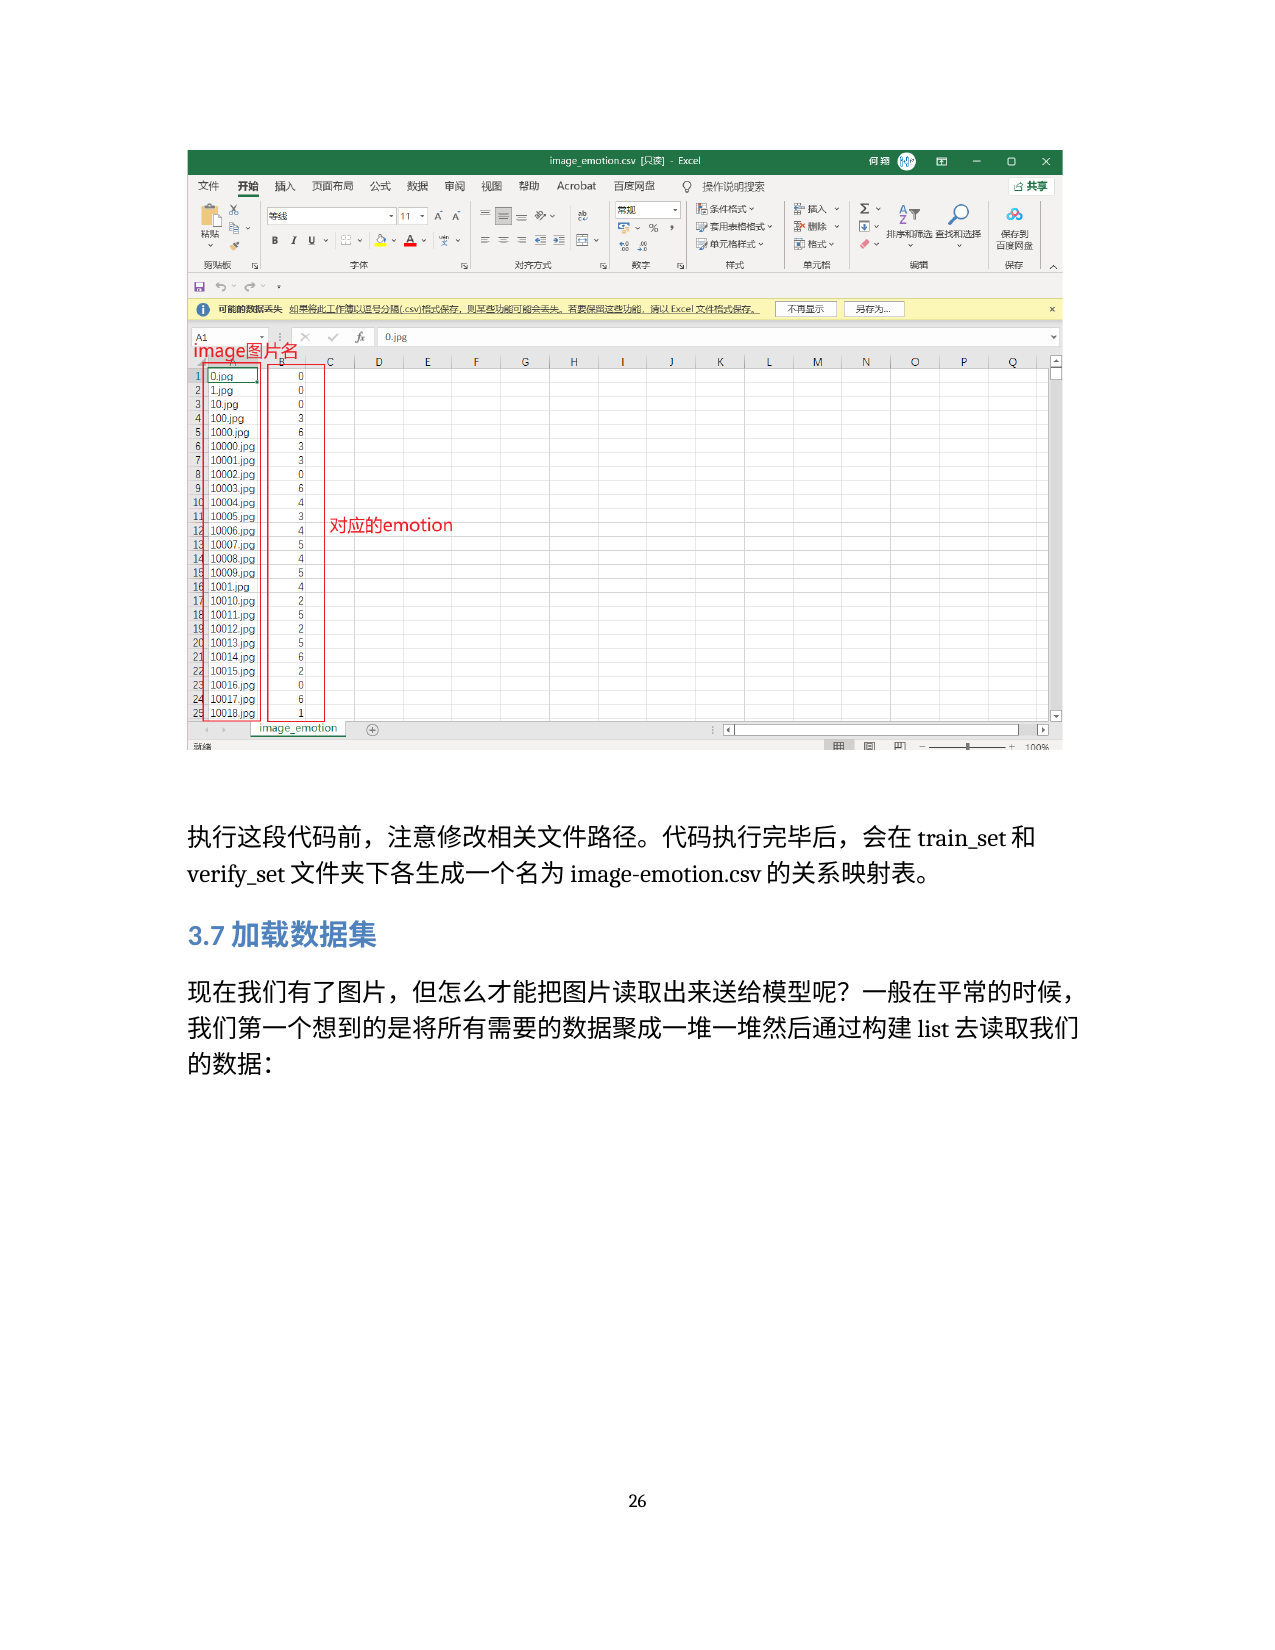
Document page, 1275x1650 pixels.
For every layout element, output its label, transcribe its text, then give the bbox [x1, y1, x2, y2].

text 执行这段代码前，注意修改相关文件路径。代码执行完毕后，会在train_set和verify_set文件夹下各生成一个名为image-emotion.csv的关系映射表。 [187, 818, 1087, 890]
text 现在我们有了图片，但怎么才能把图片读取出来送给模型呢？一般在平常的时候，我们第一个想到的是将所有需要的数据聚成一堆一堆然后通过构建list去读取我们的数据： [187, 972, 1087, 1081]
picture [187, 150, 1063, 750]
subtitle 3.7 加载数据集 [187, 911, 1087, 953]
